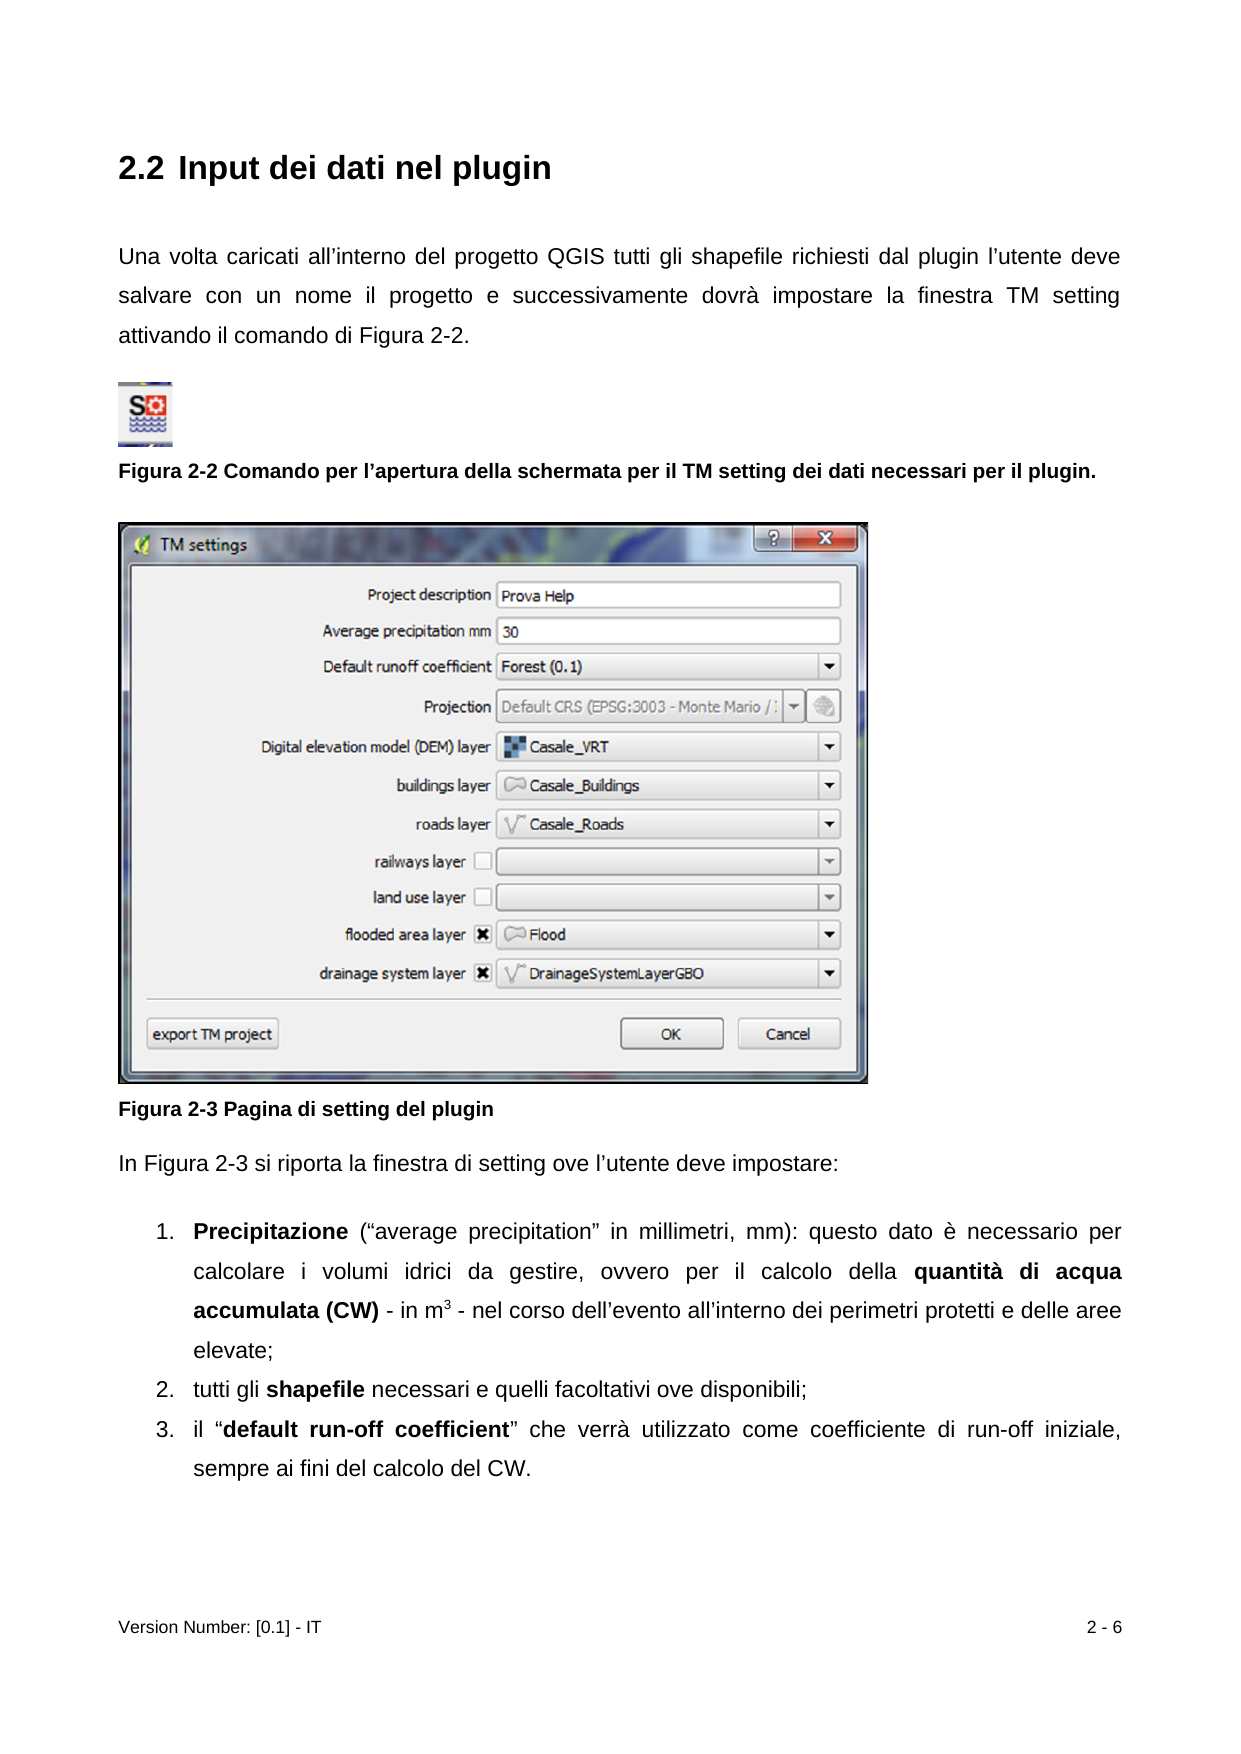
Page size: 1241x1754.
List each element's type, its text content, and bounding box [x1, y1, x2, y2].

picture [118, 382, 173, 447]
list Precipitazione (“average precipitation” in millimetri, mm): questo dato è necessario per calcolare i volumi idrici da gestire, ovvero per il calcolo della quantità di acqua accumulata (CW) - in m3 - nel corso dell’evento all’interno dei perimetri protetti e delle aree elevate; [156, 1218, 1122, 1363]
list tutti gli shapefile necessari e quelli facoltativi ove disponibili; [156, 1376, 1122, 1402]
list il “default run-off coefficient” che verrà utilizzato come coefficiente di run-off iniziale, sempre ai fini del calcolo del CW. [156, 1416, 1122, 1481]
picture [118, 522, 869, 1084]
subtitle Input dei dati nel plugin [118, 148, 1122, 186]
